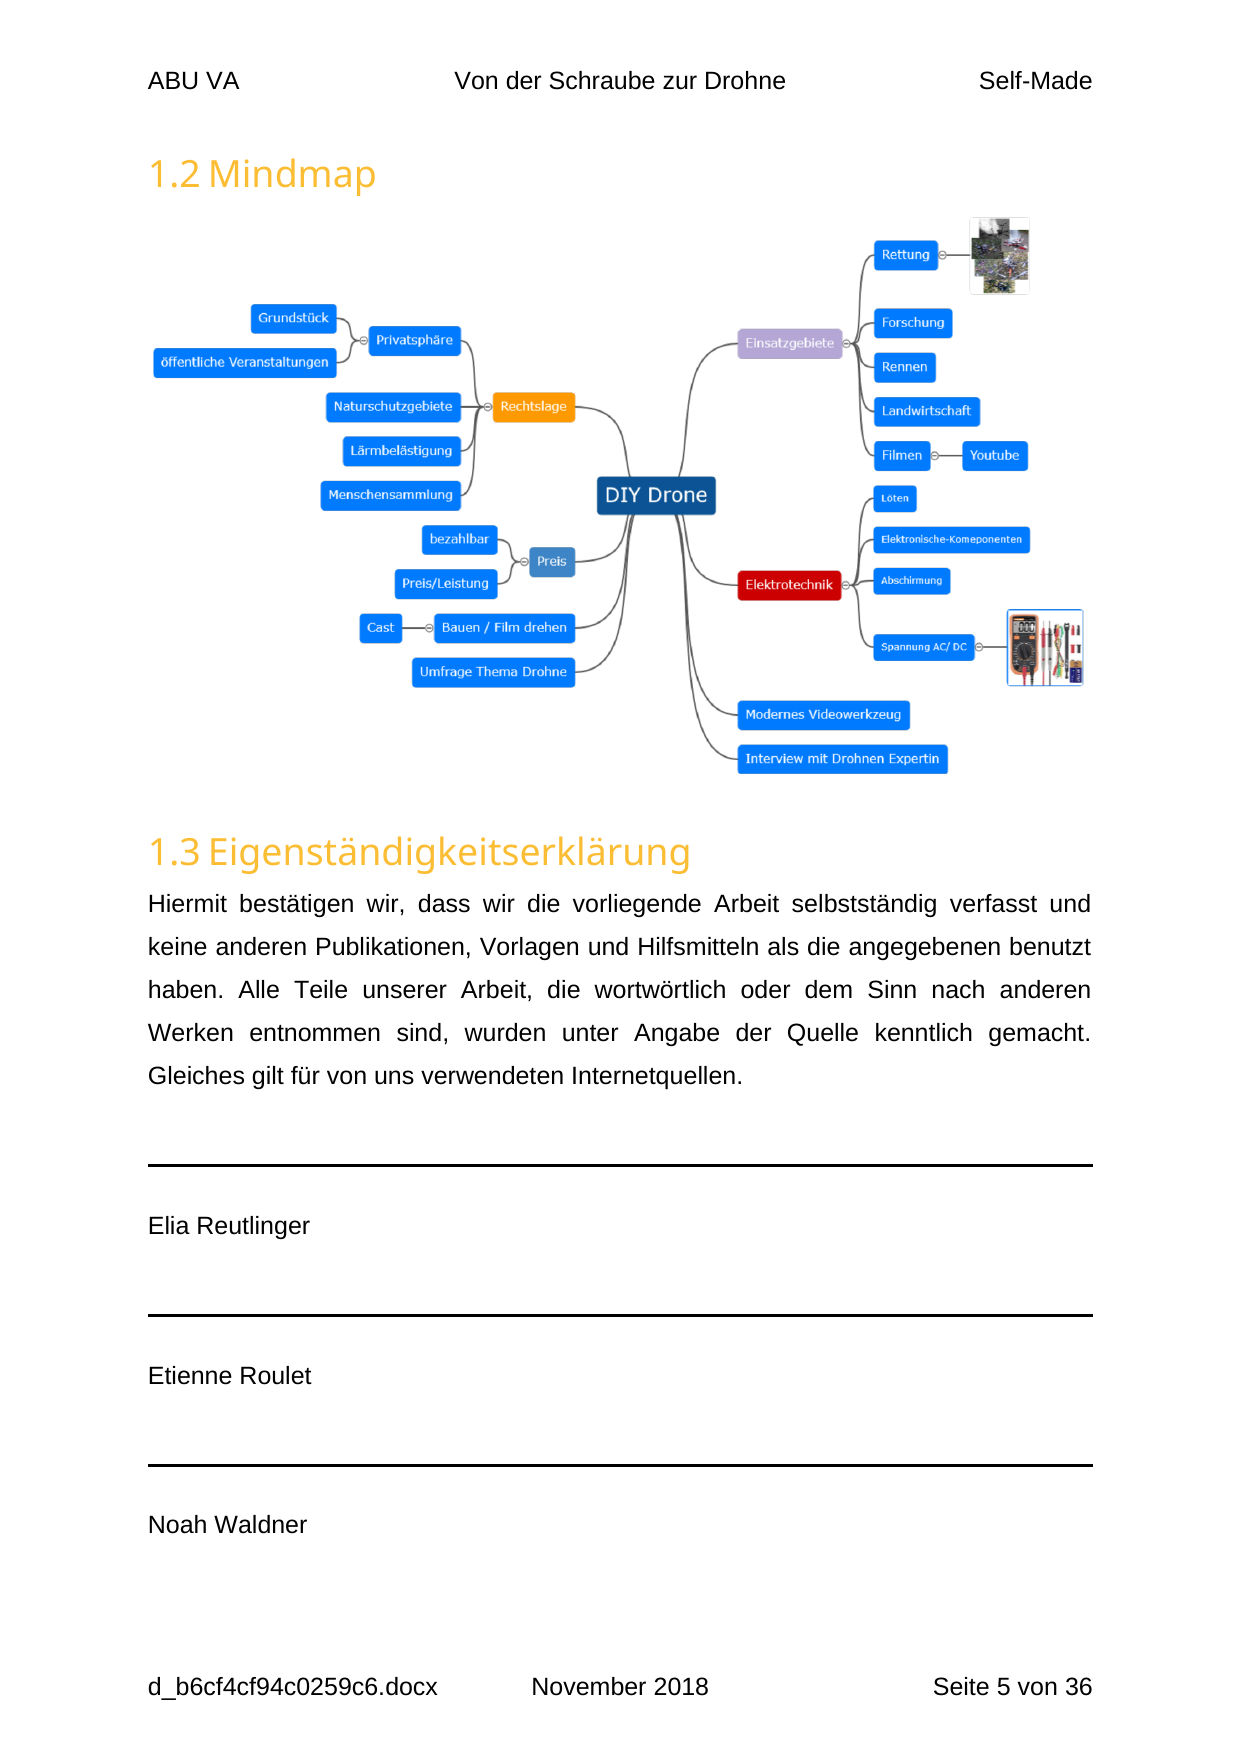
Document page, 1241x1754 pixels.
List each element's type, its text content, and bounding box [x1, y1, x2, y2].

picture [147, 211, 1093, 782]
text Noah Waldner [148, 1511, 1093, 1539]
subtitle Eigenständigkeitserklärung [148, 825, 1093, 876]
text Hiermit bestätigen wir, dass wir die vorliegende Arbeit selbstständig verfasst und keine anderen Publikationen, Vorlagen und Hilfsmitteln als die angegebenen benutzt haben. Alle Teile unserer Arbeit, die wortwörtlich oder dem Sinn nach anderen Werken entnommen sind, wurden unter Angabe der Quelle kenntlich gemacht. Gleiches gilt für von uns verwendeten Internetquellen. [148, 889, 1093, 1090]
subtitle Mindmap [148, 148, 1093, 199]
text Etienne Roulet [148, 1361, 1093, 1389]
text Elia Reutlinger [148, 1211, 1093, 1240]
